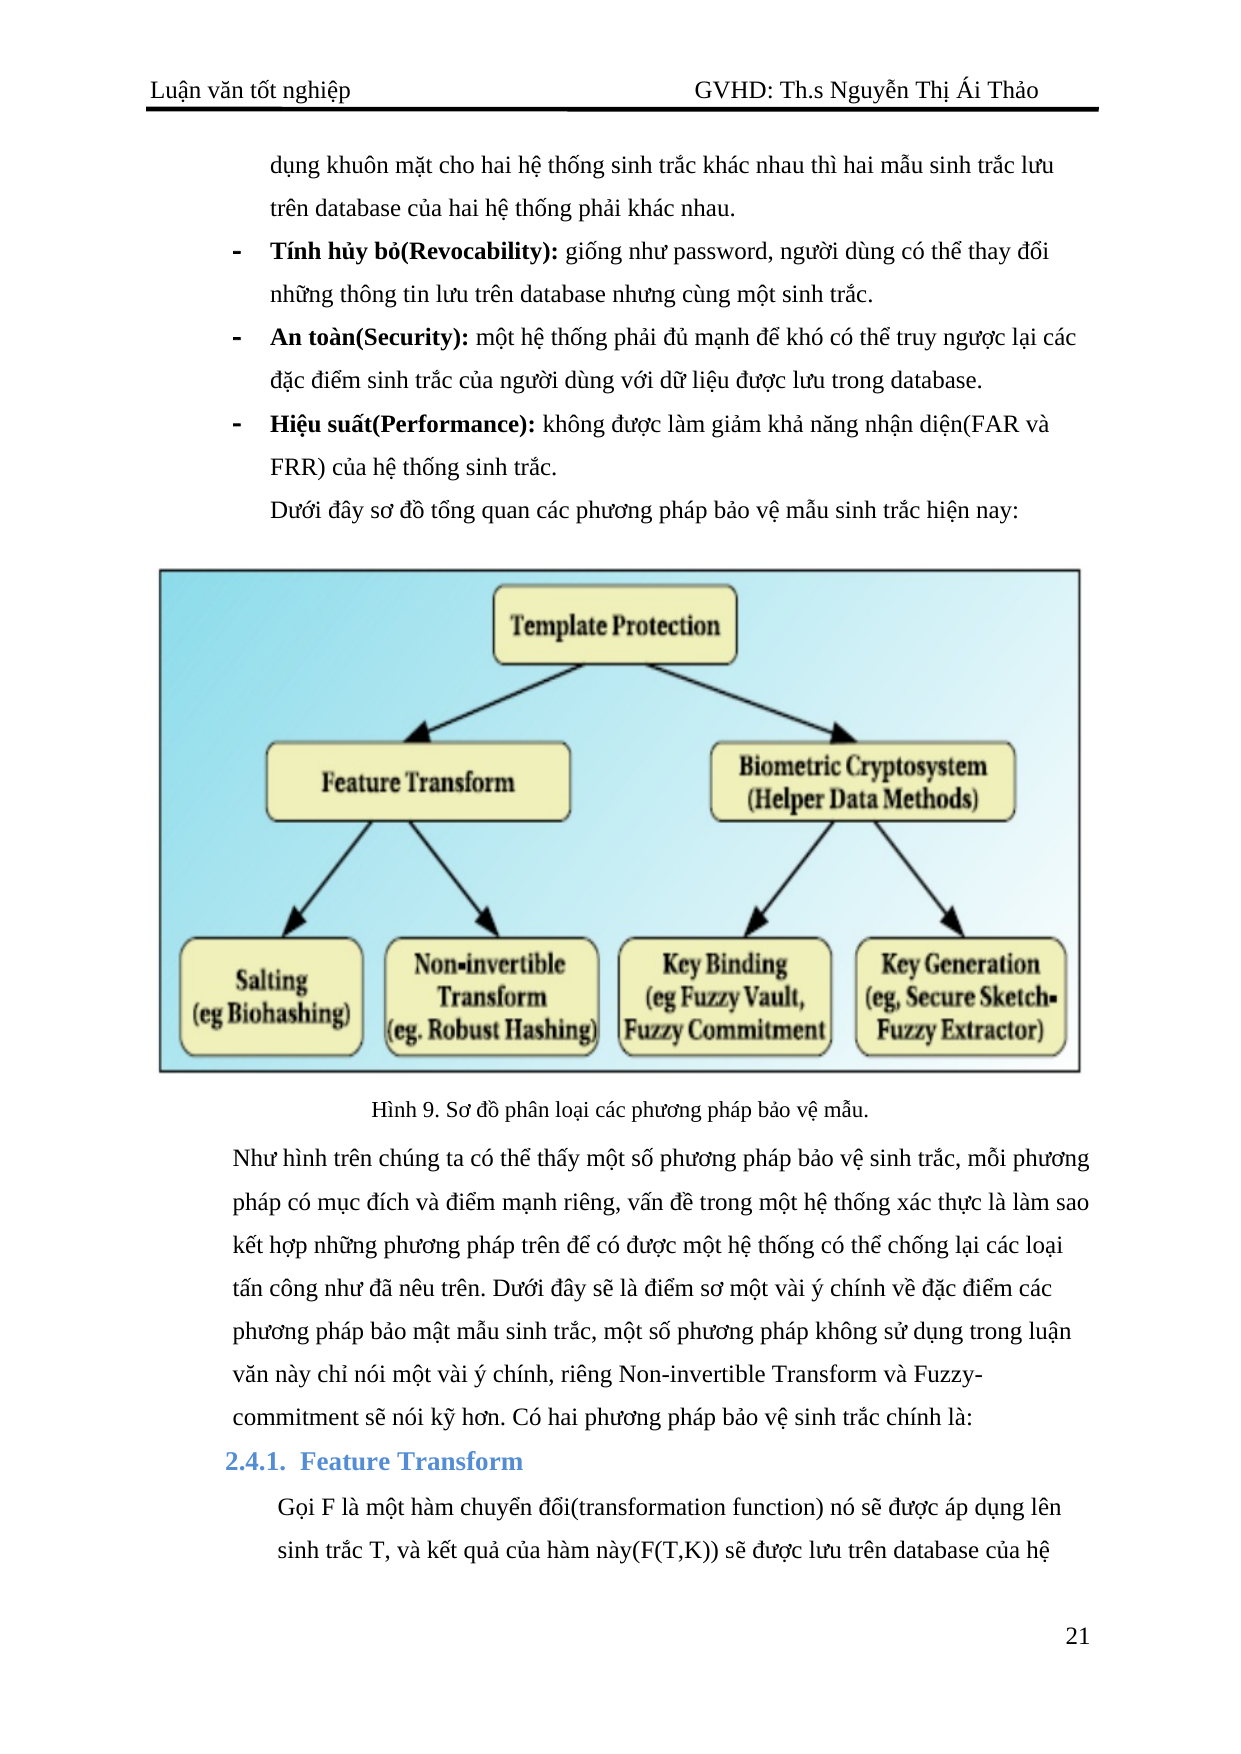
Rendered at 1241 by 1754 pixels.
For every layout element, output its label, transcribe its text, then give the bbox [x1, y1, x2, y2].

list Tính hủy bỏ(Revocability): giống như password, người dùng có thể thay đổi những thông tin lưu trên database nhưng cùng một sinh trắc. [232, 236, 1090, 308]
list Feature Transform [225, 1445, 1090, 1477]
picture [150, 558, 1091, 1076]
list Như hình trên chúng ta có thể thấy một số phương pháp bảo vệ sinh trắc, mỗi phương pháp có mục đích và điểm mạnh riêng, vấn đề trong một hệ thống xác thực là làm sao kết hợp những phương pháp trên để có được một hệ thống có thể chống lại các loại tấn công như đã nêu trên. Dưới đây sẽ là điểm sơ một vài ý chính về đặc điểm các phương pháp bảo mật mẫu sinh trắc, một số phương pháp không sử dụng trong luận văn này chỉ nói một vài ý chính, riêng Non-invertible Transform và Fuzzy-commitment sẽ nói kỹ hơn. Có hai phương pháp bảo vệ sinh trắc chính là: [232, 1143, 1090, 1431]
text Hình 9. Sơ đồ phân loại các phương pháp bảo vệ mẫu. [150, 1096, 1090, 1123]
list An toàn(Security): một hệ thống phải đủ mạnh để khó có thể truy ngược lại các đặc điểm sinh trắc của người dùng với dữ liệu được lưu trong database. [232, 322, 1090, 394]
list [277, 1492, 1090, 1564]
list Hiệu suất(Performance): không được làm giảm khả năng nhận diện(FAR và FRR) của hệ thống sinh trắc. Dưới đây sơ đồ tổng quan các phương pháp bảo vệ mẫu sinh trắc hiện nay: [232, 409, 1090, 524]
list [232, 150, 1090, 222]
